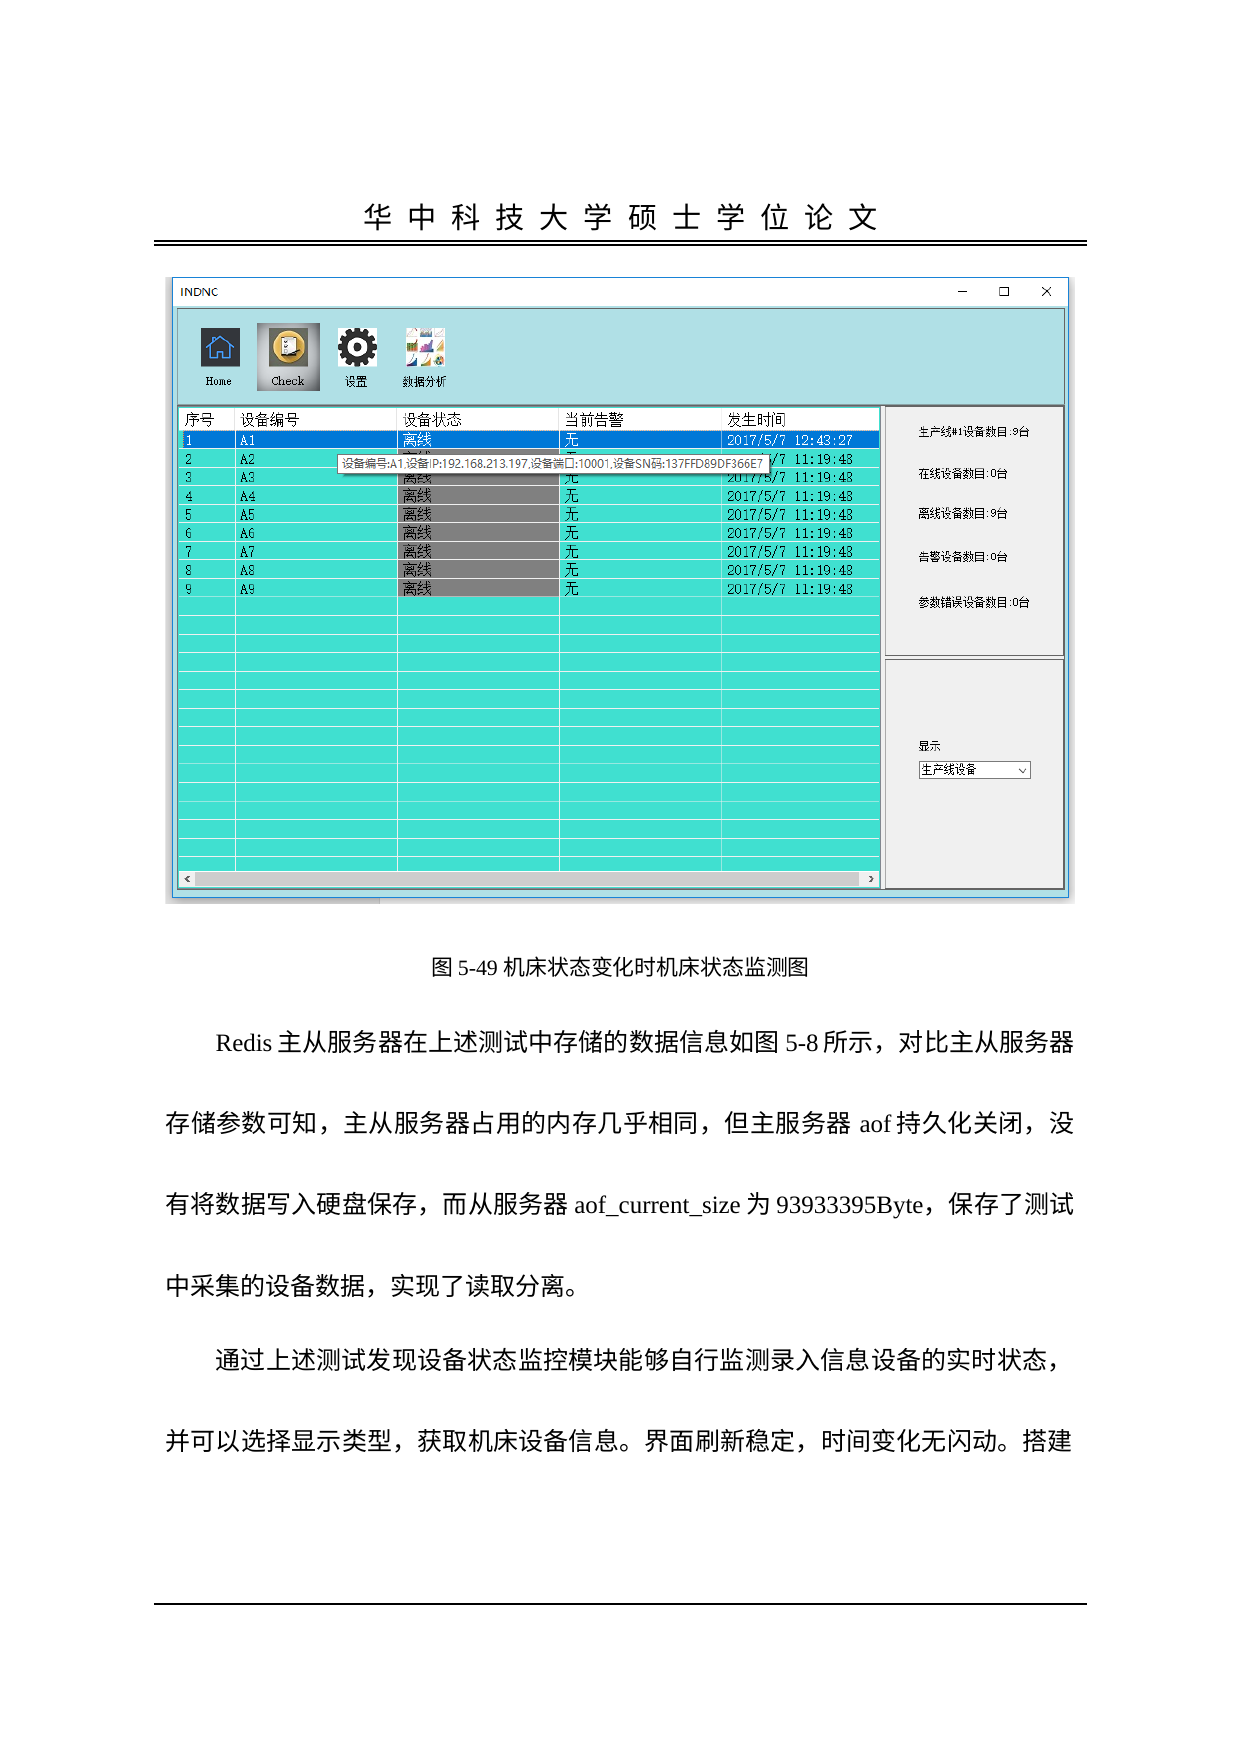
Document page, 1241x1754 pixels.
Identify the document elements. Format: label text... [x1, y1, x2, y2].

picture [165, 277, 1075, 904]
text Redis主从服务器在上述测试中存储的数据信息如图5-8所示，对比主从服务器存储参数可知，主从服务器占用的内存几乎相同，但主服务器aof持久化关闭，没有将数据写入硬盘保存，而从服务器aof_current_size为93933395Byte，保存了测试中采集的设备数据，实现了读取分离。 [165, 1008, 1075, 1317]
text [165, 1326, 1075, 1472]
